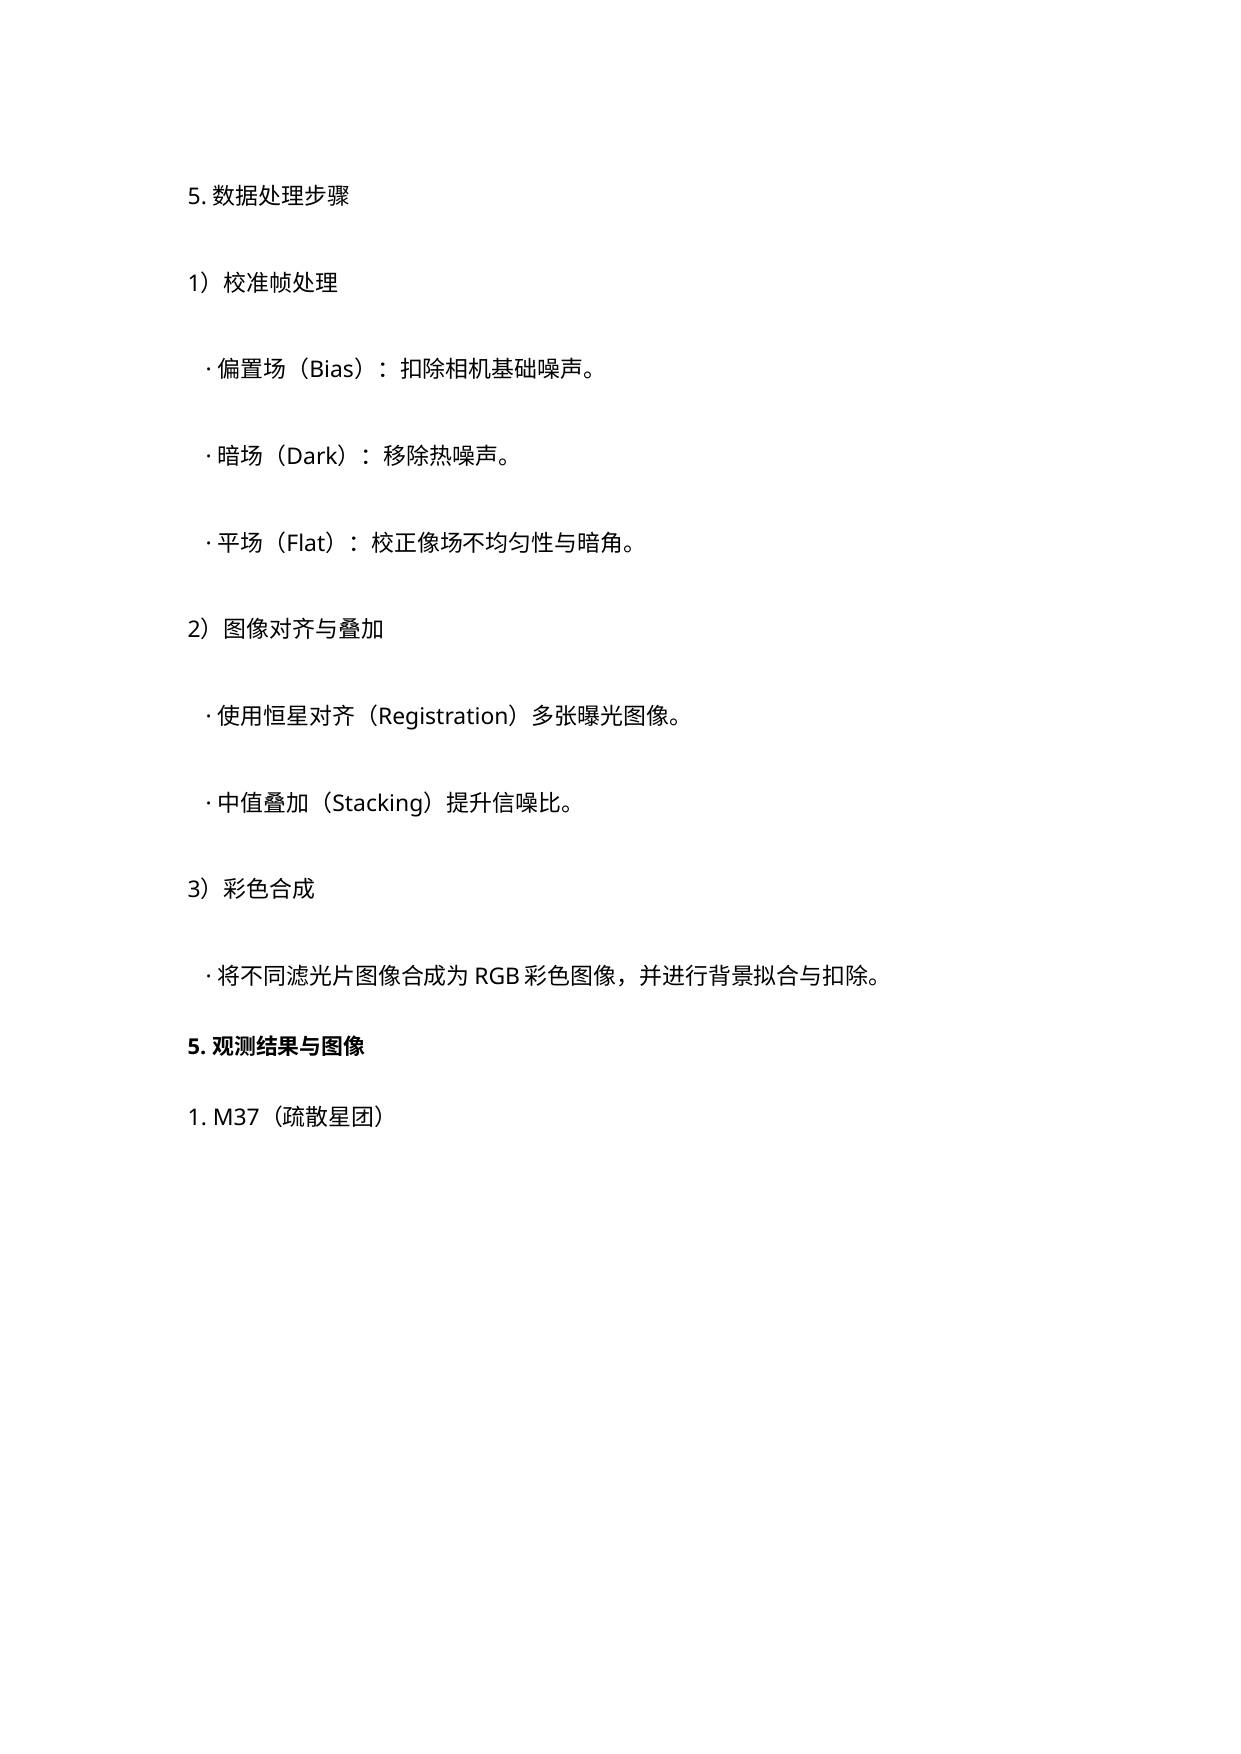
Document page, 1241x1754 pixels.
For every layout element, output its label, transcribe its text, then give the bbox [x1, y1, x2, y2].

text · 暗场（Dark）：移除热噪声。 [187, 422, 1053, 487]
text · 中值叠加（Stacking）提升信噪比。 [187, 769, 1053, 834]
text · 将不同滤光片图像合成为RGB彩色图像，并进行背景拟合与扣除。 [187, 942, 1053, 1007]
text 1. M37（疏散星团） [187, 1082, 1053, 1147]
text · 偏置场（Bias）：扣除相机基础噪声。 [187, 335, 1053, 400]
text · 使用恒星对齐（Registration）多张曝光图像。 [187, 682, 1053, 747]
text 5. 数据处理步骤 [187, 162, 1053, 227]
text 3）彩色合成 [187, 855, 1053, 920]
text 5. 观测结果与图像 [187, 1029, 1053, 1061]
text · 平场（Flat）：校正像场不均匀性与暗角。 [187, 509, 1053, 574]
text 1）校准帧处理 [187, 249, 1053, 314]
text 2）图像对齐与叠加 [187, 595, 1053, 660]
